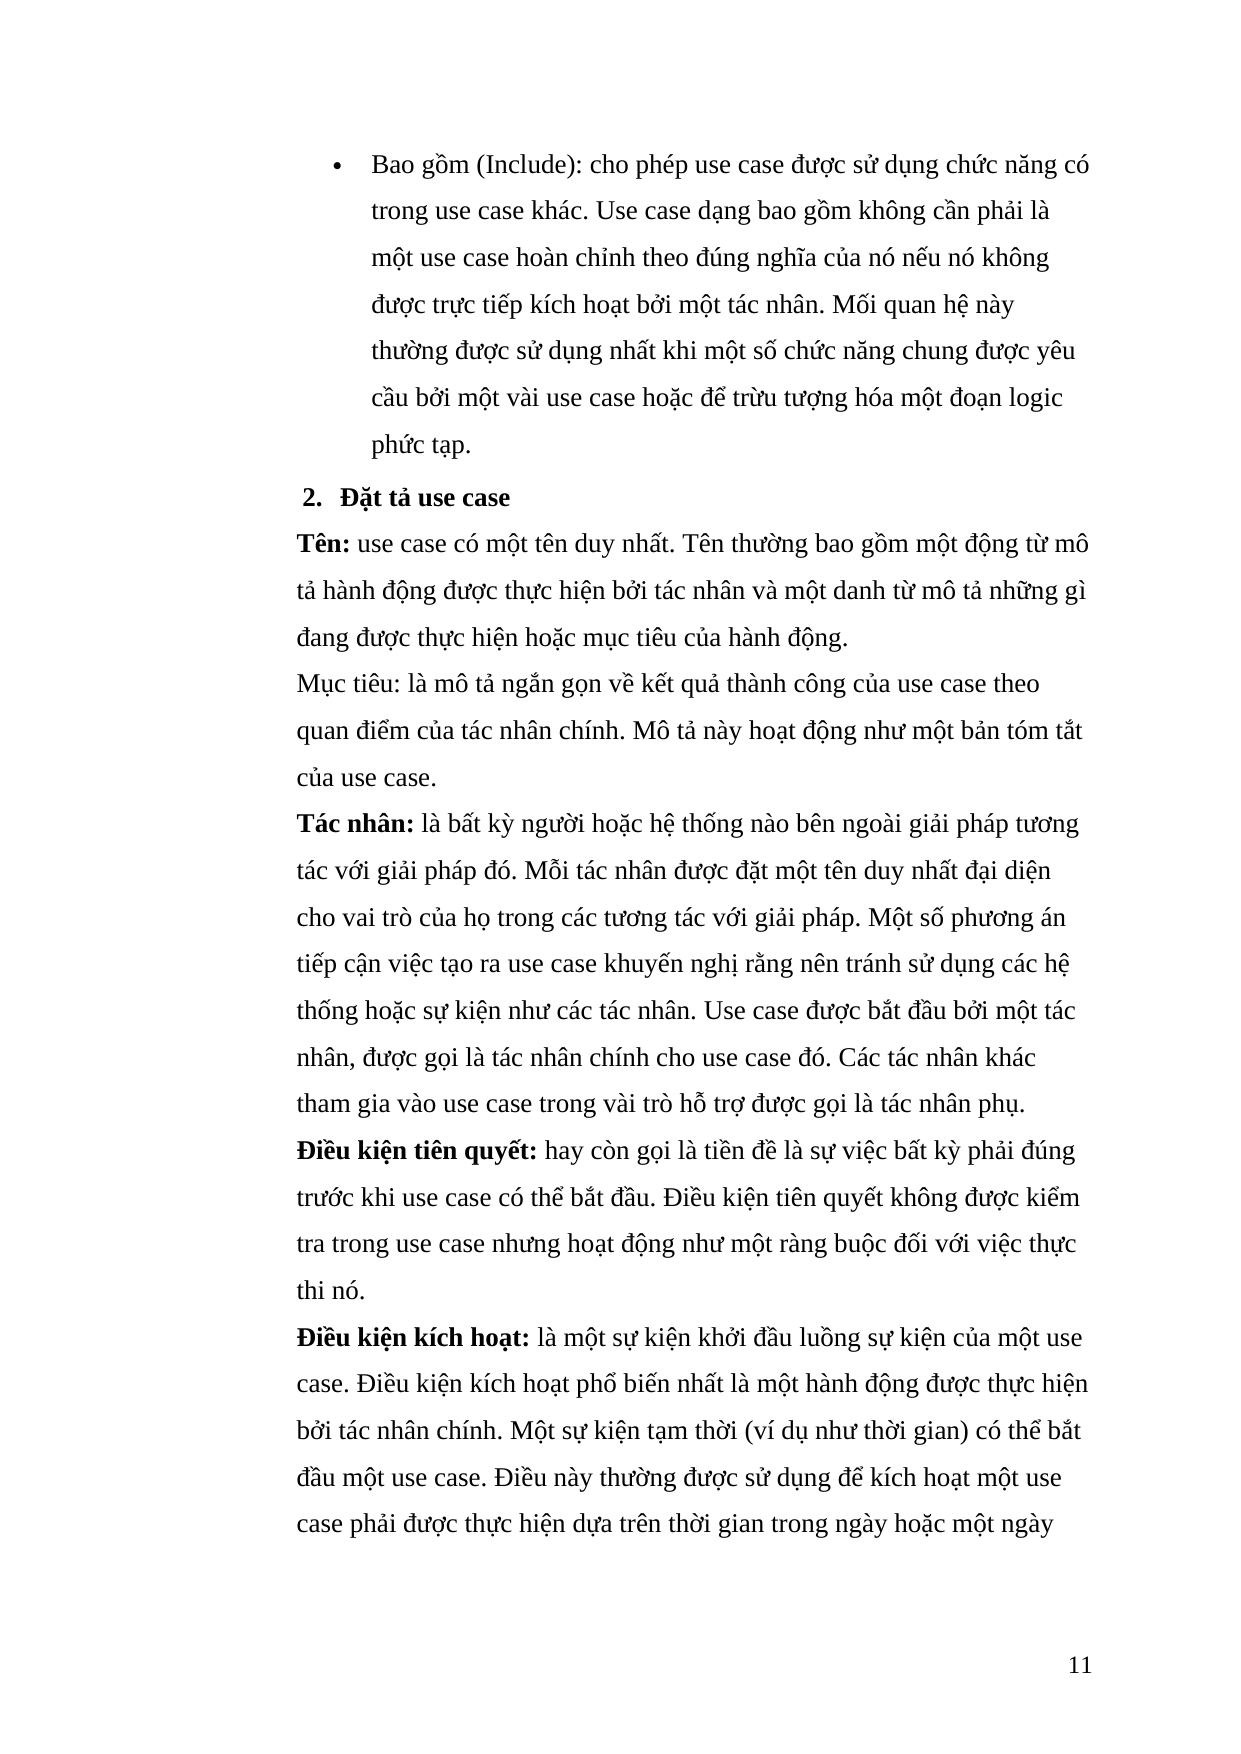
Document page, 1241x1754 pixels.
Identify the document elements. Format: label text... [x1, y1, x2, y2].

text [296, 1321, 1092, 1538]
text Điều kiện tiên quyết: hay còn gọi là tiền đề là sự việc bất kỳ phải đúng trước khi use case có thể bắt đầu. Điều kiện tiên quyết không được kiểm tra trong use case nhưng hoạt động như một ràng buộc đối với việc thực thi nó. [296, 1134, 1092, 1305]
list Đặt tả use case [302, 481, 1092, 512]
list Bao gồm (Include): cho phép use case được sử dụng chức năng có trong use case khác. Use case dạng bao gồm không cần phải là một use case hoàn chỉnh theo đúng nghĩa của nó nếu nó không được trực tiếp kích hoạt bởi một tác nhân. Mối quan hệ này thường được sử dụng nhất khi một số chức năng chung được yêu cầu bởi một vài use case hoặc để trừu tượng hóa một đoạn logic phức tạp. [333, 148, 1092, 459]
text Mục tiêu: là mô tả ngắn gọn về kết quả thành công của use case theo quan điểm của tác nhân chính. Mô tả này hoạt động như một bản tóm tắt của use case. [296, 667, 1092, 792]
text Tác nhân: là bất kỳ người hoặc hệ thống nào bên ngoài giải pháp tương tác với giải pháp đó. Mỗi tác nhân được đặt một tên duy nhất đại diện cho vai trò của họ trong các tương tác với giải pháp. Một số phương án tiếp cận việc tạo ra use case khuyến nghị rằng nên tránh sử dụng các hệ thống hoặc sự kiện như các tác nhân. Use case được bắt đầu bởi một tác nhân, được gọi là tác nhân chính cho use case đó. Các tác nhân khác tham gia vào use case trong vài trò hỗ trợ được gọi là tác nhân phụ. [296, 807, 1092, 1118]
text Tên: use case có một tên duy nhất. Tên thường bao gồm một động từ mô tả hành động được thực hiện bởi tác nhân và một danh từ mô tả những gì đang được thực hiện hoặc mục tiêu của hành động. [296, 527, 1092, 652]
